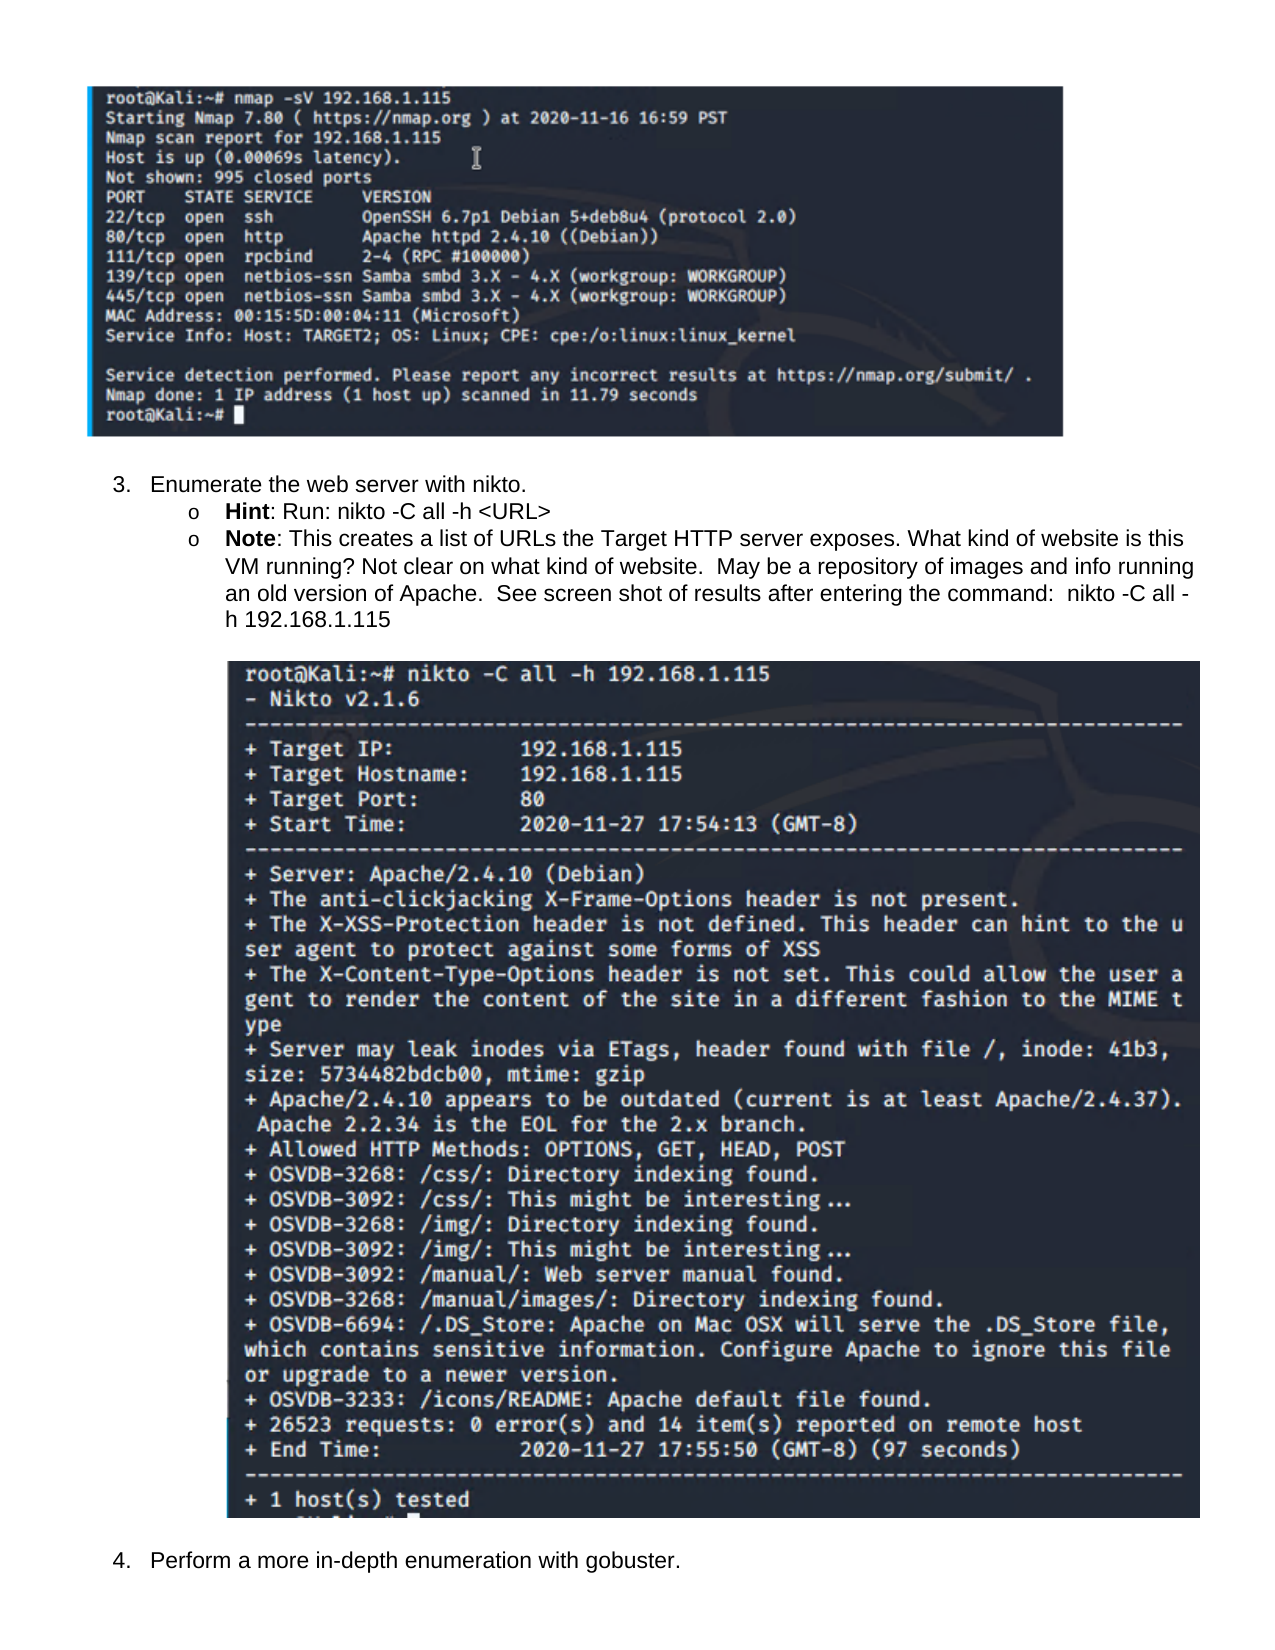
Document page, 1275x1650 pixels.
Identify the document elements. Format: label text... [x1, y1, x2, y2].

list Note: This creates a list of URLs the Target HTTP server exposes. What kind of website is this VM running? Not clear on what kind of website. May be a repository of images and info running an old version of Apache. See screen shot of results after entering the command: nikto -C all -h 192.168.1.115 [187, 525, 1200, 632]
list Enumerate the web server with nikto. [112, 471, 1200, 498]
picture [226, 661, 1200, 1518]
list Hint: Run: nikto -C all -h <URL> [187, 498, 1200, 525]
list Perform a more in-depth enumeration with gobuster. [112, 1547, 1200, 1573]
picture [75, 75, 1068, 443]
